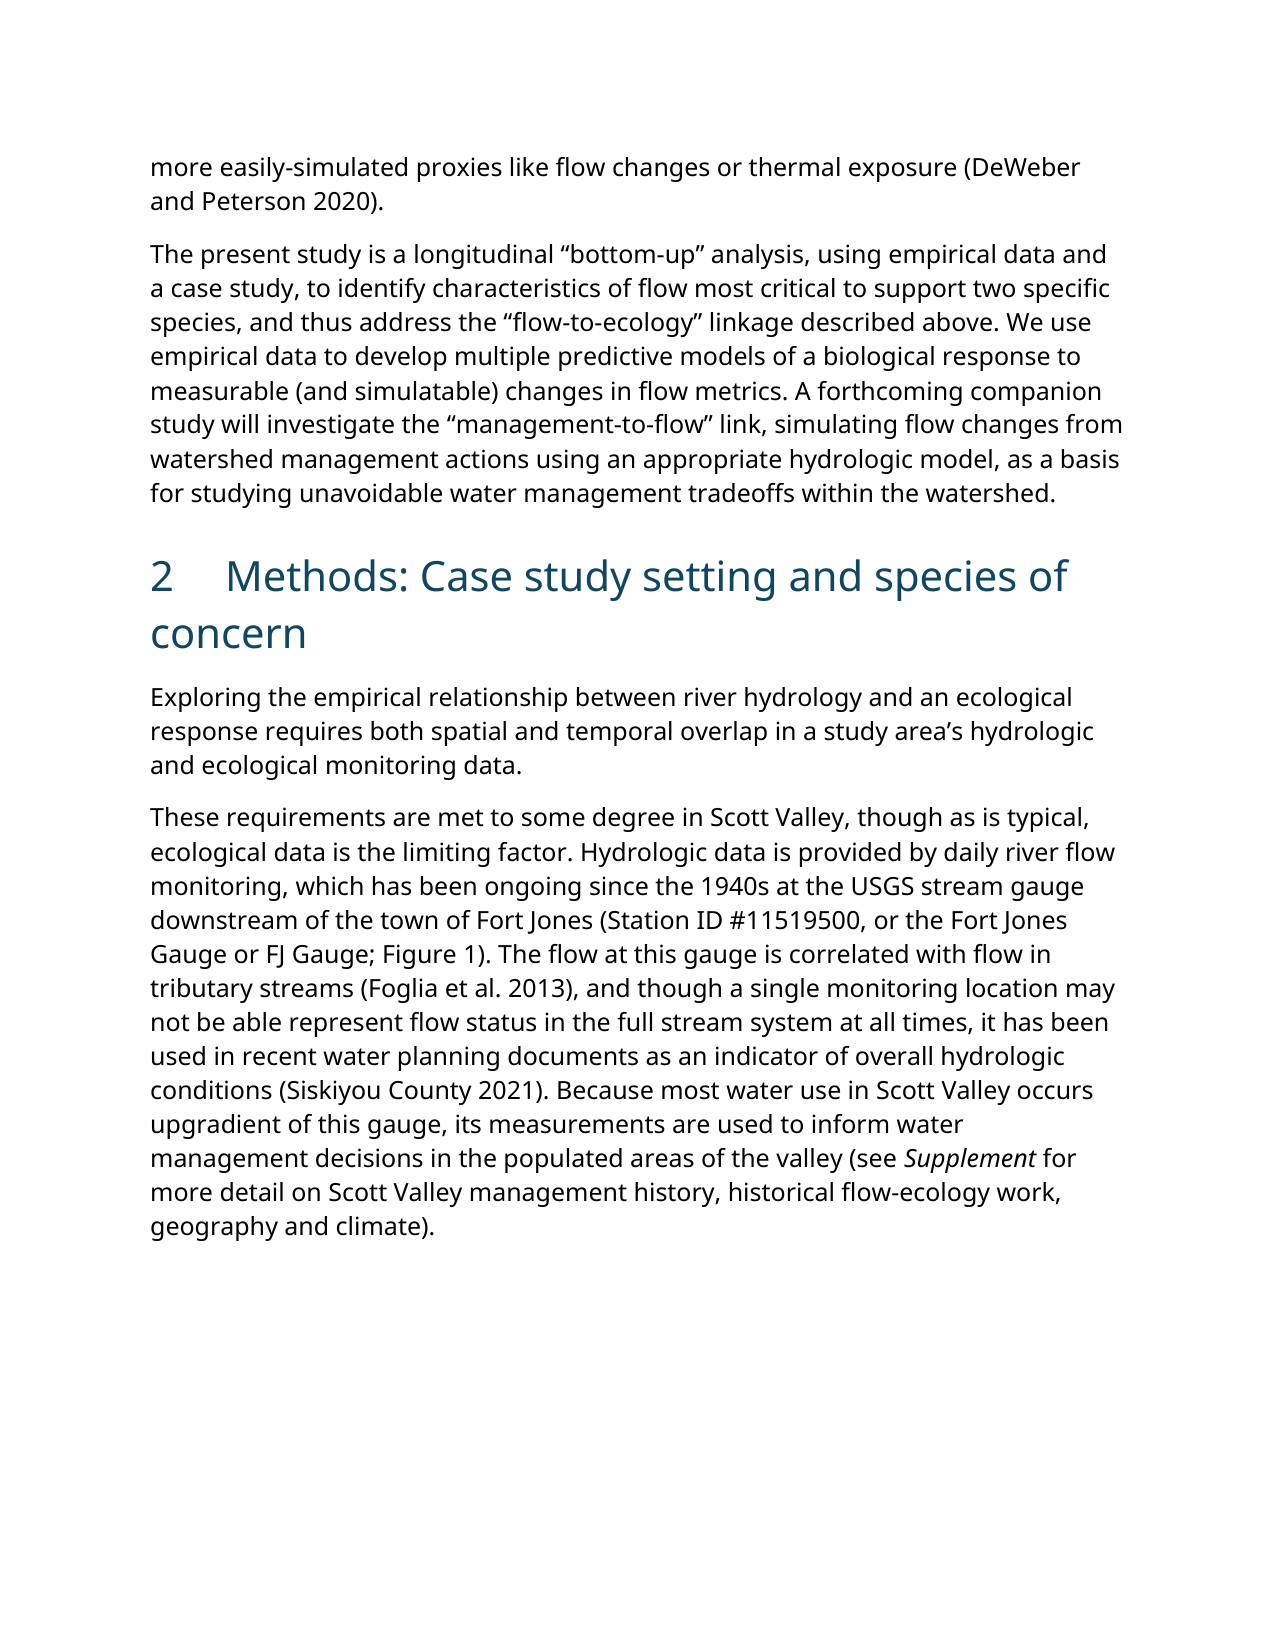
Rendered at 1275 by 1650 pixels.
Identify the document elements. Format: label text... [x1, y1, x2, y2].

text These requirements are met to some degree in Scott Valley, though as is typical, ecological data is the limiting factor. Hydrologic data is provided by daily river flow monitoring, which has been ongoing since the 1940s at the USGS stream gauge downstream of the town of Fort Jones (Station ID #11519500, or the Fort Jones Gauge or FJ Gauge; Figure 1). The flow at this gauge is correlated with flow in tributary streams (Foglia et al. 2013), and though a single monitoring location may not be able represent flow status in the full stream system at all times, it has been used in recent water planning documents as an indicator of overall hydrologic conditions (Siskiyou County 2021). Because most water use in Scott Valley occurs upgradient of this gauge, its measurements are used to inform water management decisions in the populated areas of the valley (see Supplement for more detail on Scott Valley management history, historical flow-ecology work, geography and climate). [150, 800, 1125, 1243]
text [150, 150, 1125, 218]
subtitle 2 Methods: Case study setting and species of concern [150, 547, 1125, 660]
text The present study is a longitudinal “bottom-up” analysis, using empirical data and a case study, to identify characteristics of flow most critical to support two specific species, and thus address the “flow-to-ecology” linkage described above. We use empirical data to develop multiple predictive models of a biological response to measurable (and simulatable) changes in flow metrics. A forthcoming companion study will investigate the “management-to-flow” link, simulating flow changes from watershed management actions using an appropriate hydrologic model, as a basis for studying unavoidable water management tradeoffs within the watershed. [150, 237, 1125, 509]
text Exploring the empirical relationship between river hydrology and an ecological response requires both spatial and temporal overlap in a study area’s hydrologic and ecological monitoring data. [150, 679, 1125, 781]
